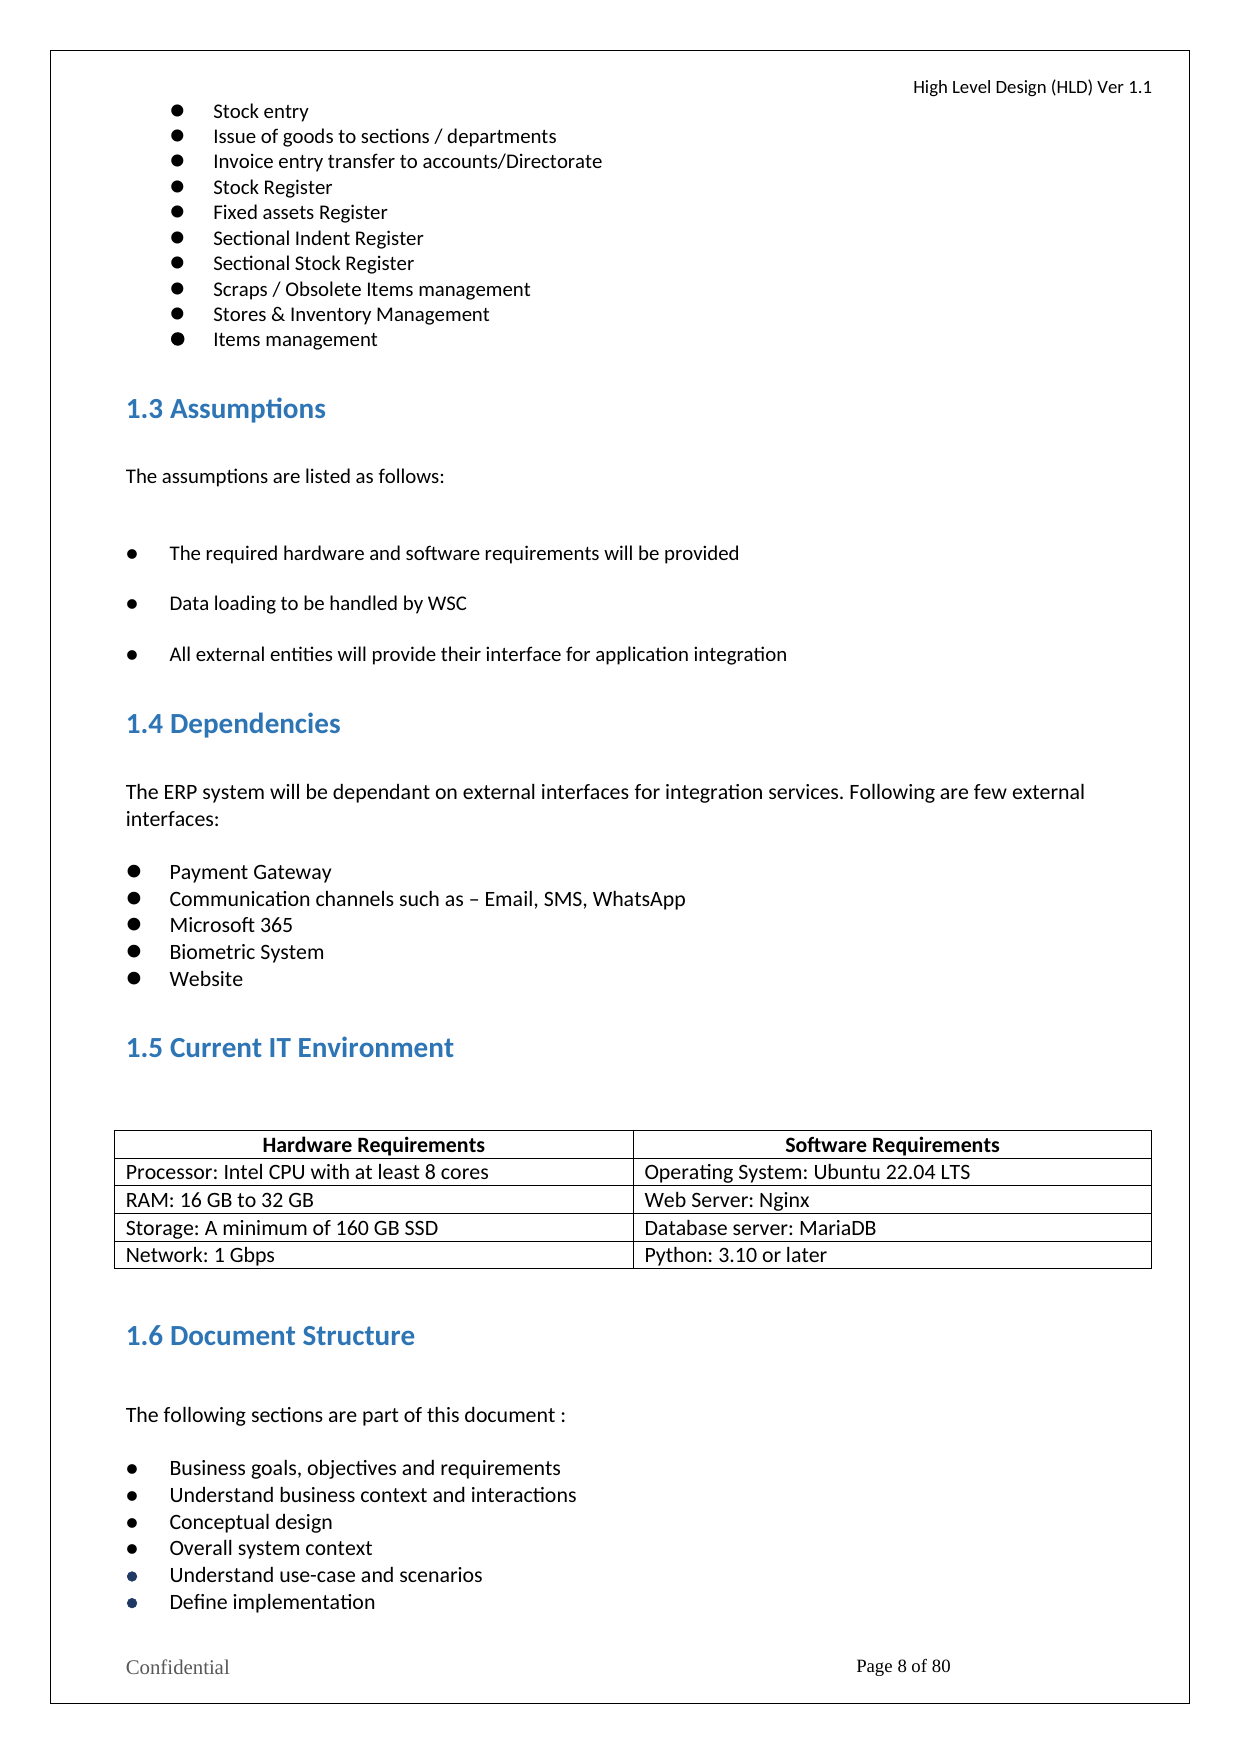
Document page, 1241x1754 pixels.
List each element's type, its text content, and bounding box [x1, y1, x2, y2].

list Sectional Stock Register [169, 250, 1156, 276]
list Business goals, objectives and requirements [126, 1454, 1156, 1481]
list Stock entry [169, 98, 1156, 123]
table_cell Processor: Intel CPU with at least 8 cores [115, 1159, 633, 1185]
table_cell Database server: MariaDB [634, 1214, 1151, 1241]
list Stores & Inventory Management [169, 301, 1156, 327]
text The assumptions are listed as follows: [126, 463, 1156, 489]
list Biometric System [126, 938, 1156, 965]
subtitle Current IT Environment [126, 1029, 1156, 1065]
table_cell Python: 3.10 or later [634, 1242, 1151, 1268]
table_header Software Requirements [634, 1131, 1151, 1157]
list Understand business context and interactions [126, 1481, 1156, 1508]
list Conceptual design [126, 1508, 1156, 1534]
list Payment Gateway [126, 858, 1156, 885]
list The required hardware and software requirements will be provided [126, 540, 1156, 565]
list Fixed assets Register [169, 199, 1156, 225]
list Define implementation [126, 1588, 1156, 1614]
list Issue of goods to sections / departments [169, 123, 1156, 149]
table_header Hardware Requirements [115, 1131, 633, 1157]
list Understand use-case and scenarios [126, 1561, 1156, 1588]
list Scraps / Obsolete Items management [169, 276, 1156, 301]
list Overall system context [126, 1534, 1156, 1561]
subtitle Document Structure [126, 1317, 1156, 1353]
subtitle Assumptions [126, 390, 1156, 426]
list Website [126, 965, 1156, 992]
table_cell Network: 1 Gbps [115, 1242, 633, 1268]
list Items management [169, 327, 1156, 352]
list Sectional Indent Register [169, 225, 1156, 250]
list All external entities will provide their interface for application integration [126, 641, 1156, 667]
text The ERP system will be dependant on external interfaces for integration services. Following are few external interfaces: [126, 778, 1156, 832]
list Communication channels such as – Email, SMS, WhatsApp [126, 885, 1156, 912]
list Invoice entry transfer to accounts/Directorate [169, 149, 1156, 174]
table_cell Storage: A minimum of 160 GB SSD [115, 1214, 633, 1241]
text The following sections are part of this document : [126, 1401, 1156, 1428]
list Data loading to be handled by WSC [126, 591, 1156, 616]
list Microsoft 365 [126, 912, 1156, 938]
list Stock Register [169, 174, 1156, 199]
table_cell Web Server: Nginx [634, 1186, 1151, 1213]
table_cell Operating System: Ubuntu 22.04 LTS [634, 1159, 1151, 1185]
table_cell RAM: 16 GB to 32 GB [115, 1186, 633, 1213]
subtitle Dependencies [126, 705, 1156, 740]
